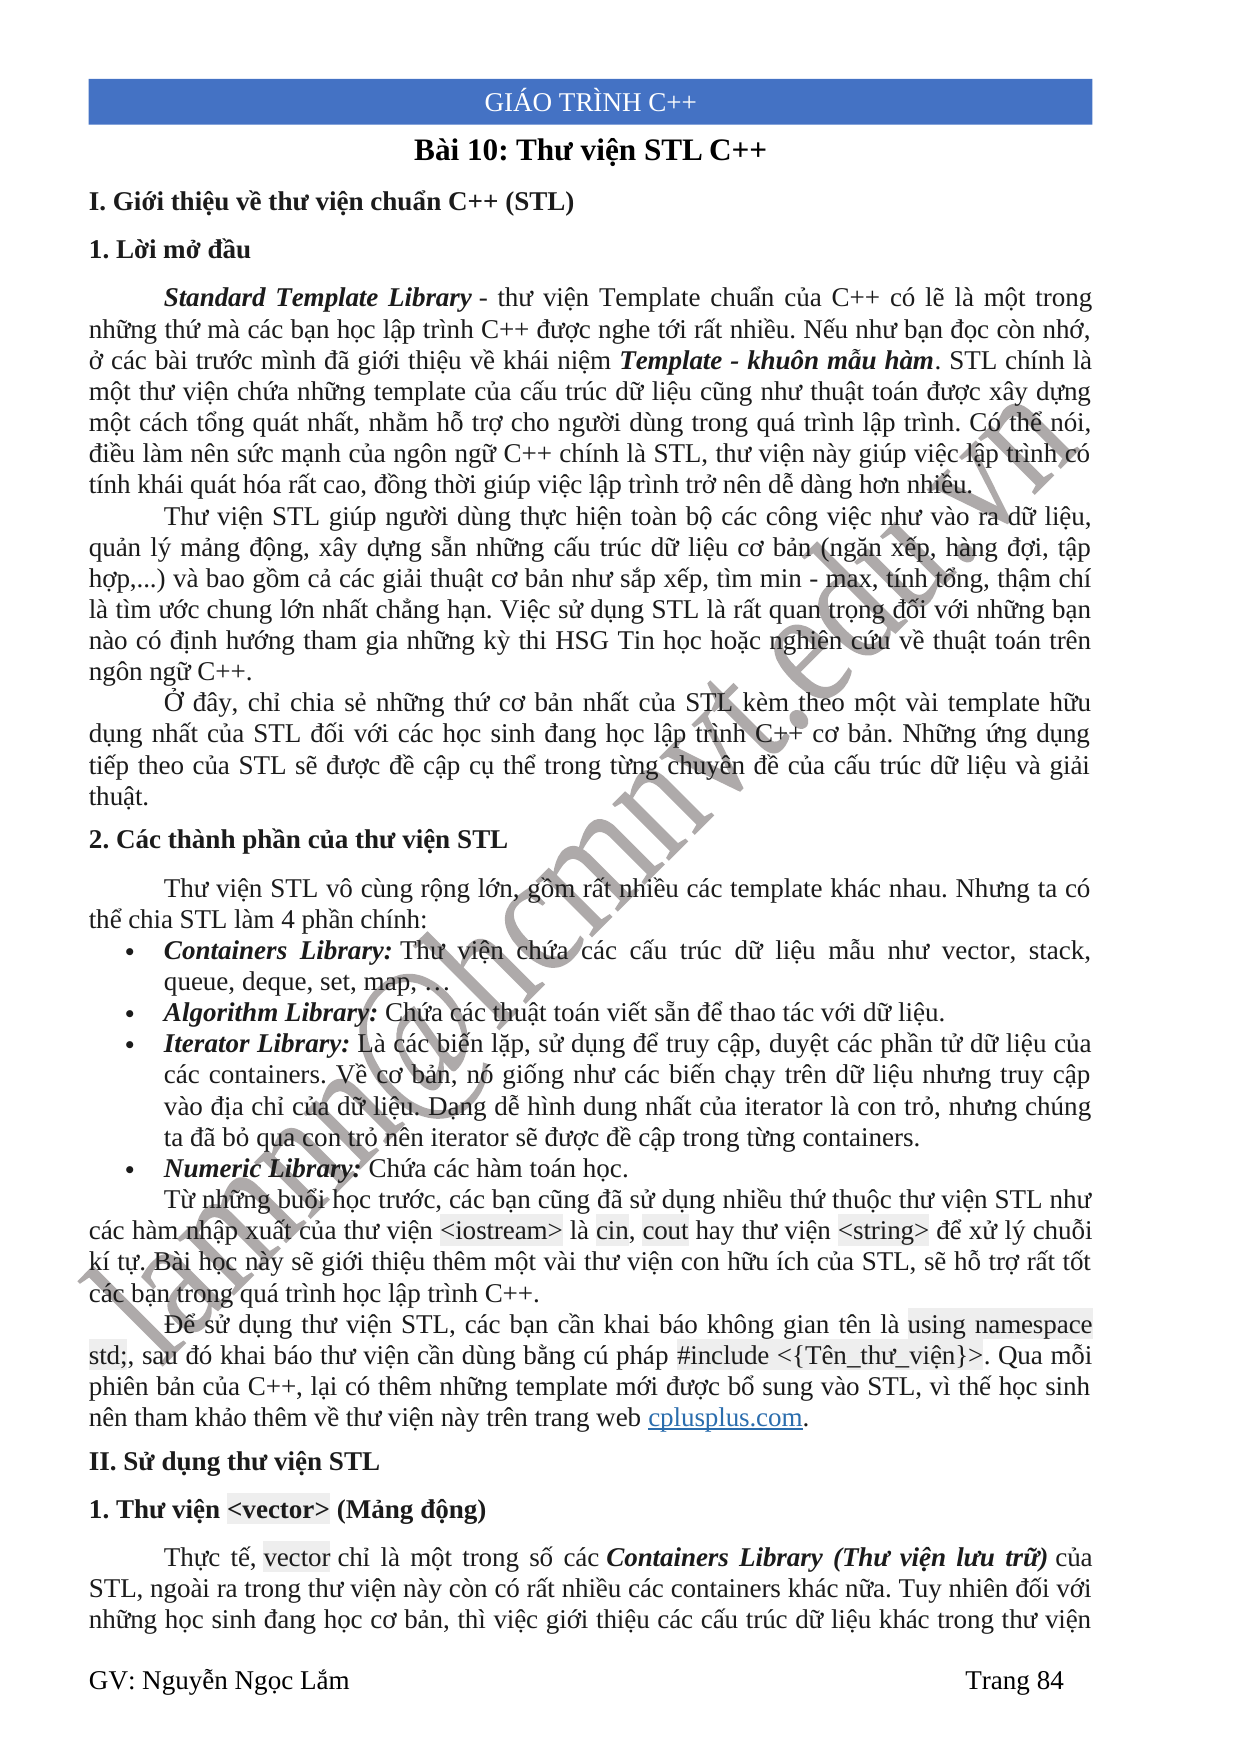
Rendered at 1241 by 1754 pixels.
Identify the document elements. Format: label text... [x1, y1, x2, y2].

list Containers Library: Thư viện chứa các cấu trúc dữ liệu mẫu như vector, stack, queue, deque, set, map, … [126, 934, 1092, 996]
text Thư viện STL vô cùng rộng lớn, gồm rất nhiều các template khác nhau. Nhưng ta có thể chia STL làm 4 phần chính: [89, 872, 1092, 934]
list Numeric Library: Chứa các hàm toán học. [126, 1152, 1092, 1183]
text Bài 10: Thư viện STL C++ [89, 125, 1092, 167]
list Algorithm Library: Chứa các thuật toán viết sẵn để thao tác với dữ liệu. [126, 996, 1092, 1027]
text Từ những buổi học trước, các bạn cũng đã sử dụng nhiều thứ thuộc thư viện STL như các hàm nhập xuất của thư viện <iostream> là cin, cout hay thư viện <string> để xử lý chuỗi kí tự. Bài học này sẽ giới thiệu thêm một vài thư viện con hữu ích của STL, sẽ hỗ trợ rất tốt các bạn trong quá trình học lập trình C++. [89, 1183, 1092, 1308]
text 2. Các thành phần của thư viện STL [89, 823, 1092, 855]
text 1. Lời mở đầu [89, 233, 1092, 264]
text Standard Template Library - thư viện Template chuẩn của C++ có lẽ là một trong những thứ mà các bạn học lập trình C++ được nghe tới rất nhiều. Nếu như bạn đọc còn nhớ, ở các bài trước mình đã giới thiệu về khái niệm Template - khuôn mẫu hàm. STL chính là một thư viện chứa những template của cấu trúc dữ liệu cũng như thuật toán được xây dựng một cách tổng quát nhất, nhằm hỗ trợ cho người dùng trong quá trình lập trình. Có thể nói, điều làm nên sức mạnh của ngôn ngữ C++ chính là STL, thư viện này giúp việc lập trình có tính khái quát hóa rất cao, đồng thời giúp việc lập trình trở nên dễ dàng hơn nhiều. [89, 282, 1092, 499]
list Iterator Library: Là các biến lặp, sử dụng để truy cập, duyệt các phần tử dữ liệu của các containers. Về cơ bản, nó giống như các biến chạy trên dữ liệu nhưng truy cập vào địa chỉ của dữ liệu. Dạng dễ hình dung nhất của iterator là con trỏ, nhưng chúng ta đã bỏ qua con trỏ nên iterator sẽ được đề cập trong từng containers. [126, 1027, 1092, 1152]
text 1. Thư viện <vector> (Mảng động) [89, 1493, 227, 1524]
text Để sử dụng thư viện STL, các bạn cần khai báo không gian tên là using namespace std;, sau đó khai báo thư viện cần dùng bằng cú pháp #include <{Tên_thư_viện}>. Qua mỗi phiên bản của C++, lại có thêm những template mới được bổ sung vào STL, vì thế học sinh nên tham khảo thêm về thư viện này trên trang web cplusplus.com. [89, 1308, 1092, 1432]
text II. Sử dụng thư viện STL [89, 1445, 1092, 1476]
text Ở đây, chỉ chia sẻ những thứ cơ bản nhất của STL kèm theo một vài template hữu dụng nhất của STL đối với các học sinh đang học lập trình C++ cơ bản. Những ứng dụng tiếp theo của STL sẽ được đề cập cụ thể trong từng chuyên đề của cấu trúc dữ liệu và giải thuật. [89, 686, 1092, 811]
text Thư viện STL giúp người dùng thực hiện toàn bộ các công việc như vào ra dữ liệu, quản lý mảng động, xây dựng sẵn những cấu trúc dữ liệu cơ bản (ngăn xếp, hàng đợi, tập hợp,...) và bao gồm cả các giải thuật cơ bản như sắp xếp, tìm min - max, tính tổng, thậm chí là tìm ước chung lớn nhất chẳng hạn. Việc sử dụng STL là rất quan trọng đối với những bạn nào có định hướng tham gia những kỳ thi HSG Tin học hoặc nghiên cứu về thuật toán trên ngôn ngữ C++. [89, 499, 1092, 686]
text I. Giới thiệu về thư viện chuẩn C++ (STL) [89, 185, 1092, 216]
text 1. Thư viện <vector> (Mảng động) [330, 1493, 1092, 1524]
